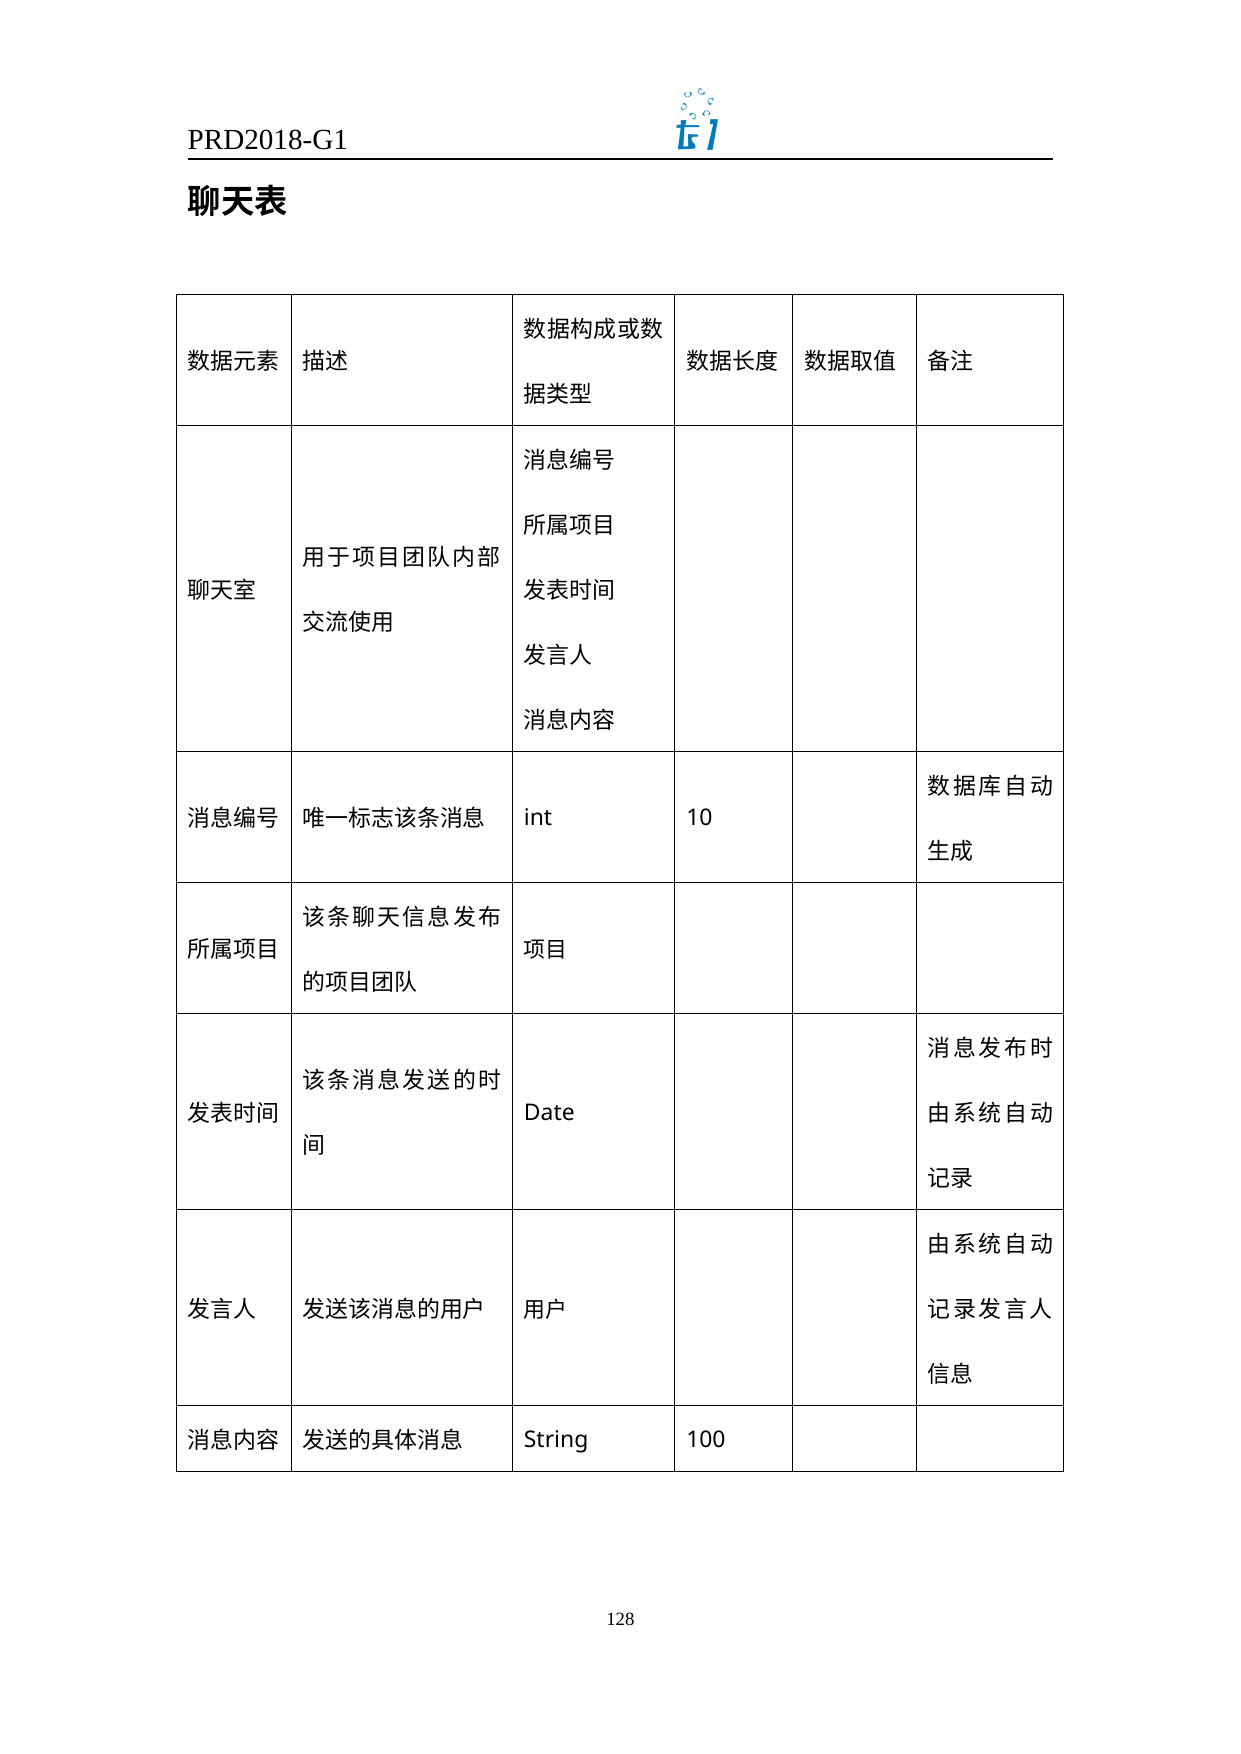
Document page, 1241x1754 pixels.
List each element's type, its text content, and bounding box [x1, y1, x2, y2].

table_cell [793, 1014, 916, 1209]
table_cell [793, 1406, 916, 1471]
table_header 数据元素 [177, 295, 291, 425]
table_cell 发表时间 [177, 1014, 291, 1209]
table_cell 该条聊天信息发布的项目团队 [292, 883, 512, 1013]
table_cell 唯一标志该条消息 [292, 752, 512, 882]
table_cell 消息编号 所属项目 发表时间 发言人 消息内容 [513, 426, 674, 751]
table_cell [917, 1406, 1063, 1471]
table_cell 发言人 [177, 1210, 291, 1405]
table_cell 数据库自动生成 [917, 752, 1063, 882]
table_cell 项目 [513, 883, 674, 1013]
table_cell [675, 883, 792, 1013]
table_cell [793, 426, 916, 751]
table_cell 消息编号 [177, 752, 291, 882]
table_cell 消息发布时由系统自动记录 [917, 1014, 1063, 1209]
picture [676, 88, 719, 150]
table_cell [793, 883, 916, 1013]
table_cell int [513, 752, 674, 882]
table_cell [675, 1014, 792, 1209]
subtitle 聊天表 [187, 167, 1053, 232]
table_cell 发送的具体消息 [292, 1406, 512, 1471]
table_cell [917, 426, 1063, 751]
table_cell 用户 [513, 1210, 674, 1405]
table_cell Date [513, 1014, 674, 1209]
table_cell [793, 1210, 916, 1405]
table_cell 100 [675, 1406, 792, 1471]
table_cell [917, 883, 1063, 1013]
table_cell 10 [675, 752, 792, 882]
table_cell 由系统自动记录发言人信息 [917, 1210, 1063, 1405]
table_header 备注 [917, 295, 1063, 425]
table_header 数据长度 [675, 295, 792, 425]
table_cell 该条消息发送的时间 [292, 1014, 512, 1209]
table_cell 聊天室 [177, 426, 291, 751]
table_cell [793, 752, 916, 882]
table_cell 用于项目团队内部交流使用 [292, 426, 512, 751]
table_cell 消息内容 [177, 1406, 291, 1471]
table_cell 发送该消息的用户 [292, 1210, 512, 1405]
table_cell [675, 1210, 792, 1405]
table_cell String [513, 1406, 674, 1471]
table_header 数据构成或数据类型 [513, 295, 674, 425]
table_cell 所属项目 [177, 883, 291, 1013]
table_header 数据取值 [793, 295, 916, 425]
table_cell [675, 426, 792, 751]
table_header 描述 [292, 295, 512, 425]
